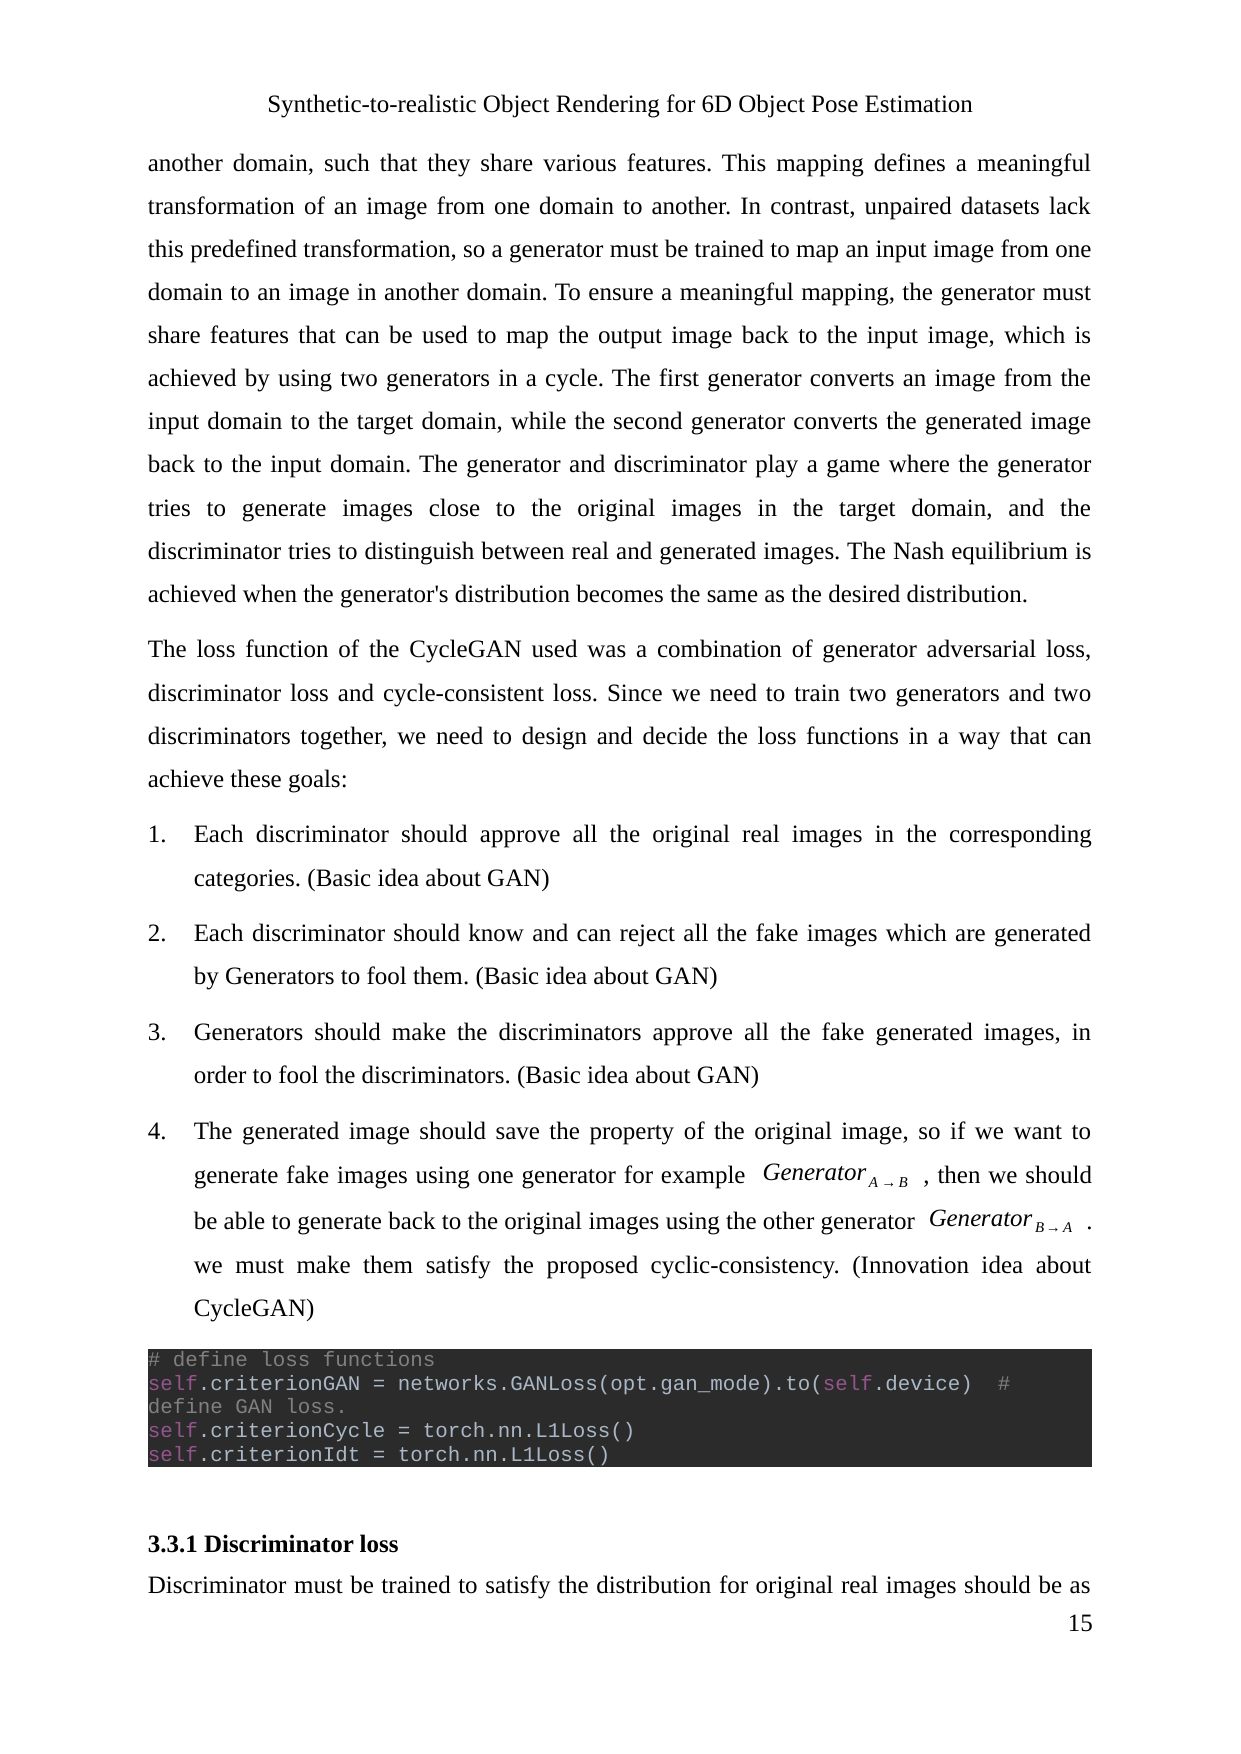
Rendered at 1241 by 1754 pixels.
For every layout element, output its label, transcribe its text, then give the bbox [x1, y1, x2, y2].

list Each discriminator should know and can reject all the fake images which are generated by Generators to fool them. (Basic idea about GAN) [148, 918, 1092, 990]
list Each discriminator should approve all the original real images in the corresponding categories. (Basic idea about GAN) [148, 819, 1092, 891]
text self.criterionCycle = torch.nn.L1Loss() [148, 1420, 1092, 1444]
list The generated image should save the property of the original image, so if we want to generate fake images using one generator for example , then we should be able to generate back to the original images using the other generator . we must make them satisfy the proposed cyclic-consistency. (Innovation idea about CycleGAN) [148, 1116, 1092, 1322]
text # define loss functions [148, 1349, 1092, 1373]
text self.criterionGAN = networks.GANLoss(opt.gan_mode).to(self.device) # define GAN loss. [148, 1373, 1092, 1420]
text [148, 148, 1092, 608]
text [148, 1570, 1092, 1599]
text The loss function of the CycleGAN used was a combination of generator adversarial loss, discriminator loss and cycle-consistent loss. Since we need to train two generators and two discriminators together, we need to design and decide the loss functions in a way that can achieve these goals: [148, 634, 1092, 793]
list Generators should make the discriminators approve all the fake generated images, in order to fool the discriminators. (Basic idea about GAN) [148, 1017, 1092, 1089]
text self.criterionIdt = torch.nn.L1Loss() [148, 1444, 1092, 1467]
subtitle Discriminator loss [148, 1529, 1092, 1558]
